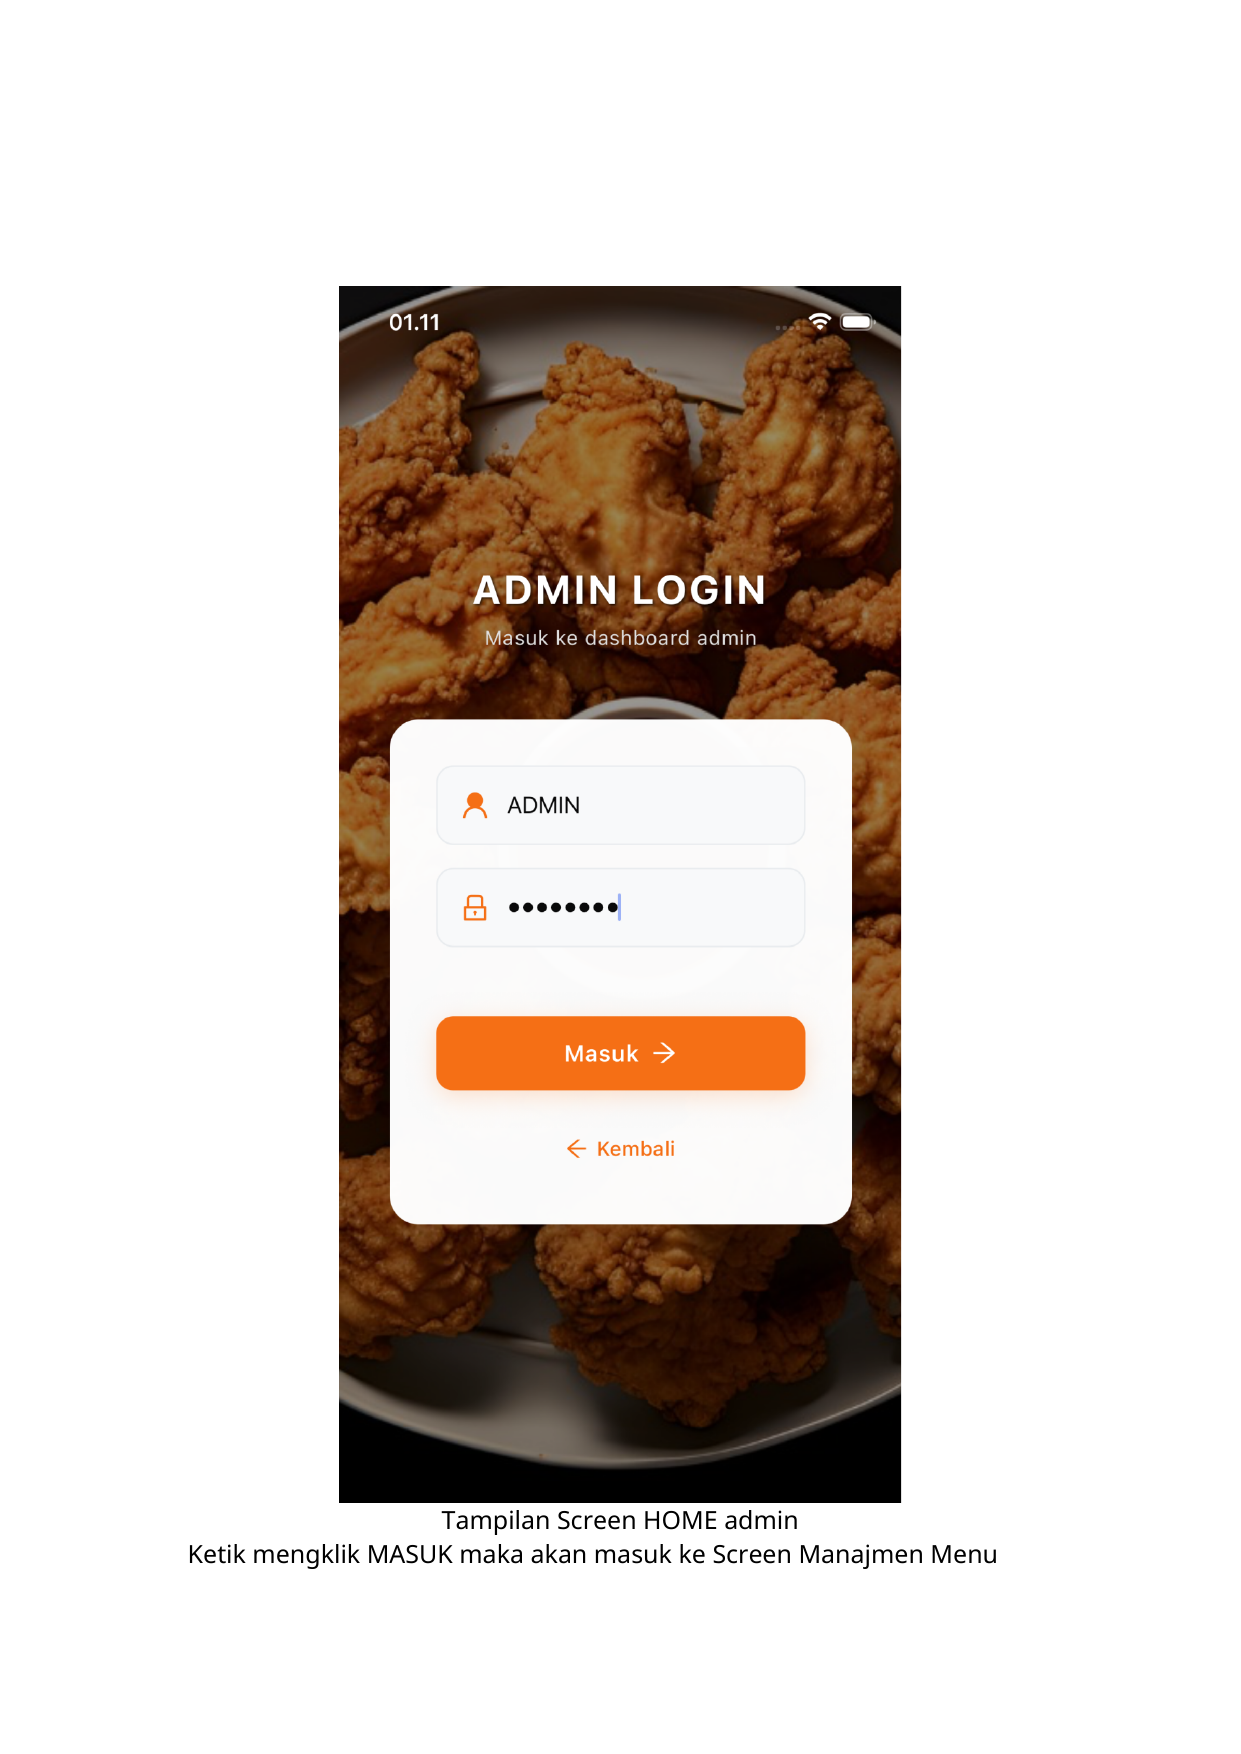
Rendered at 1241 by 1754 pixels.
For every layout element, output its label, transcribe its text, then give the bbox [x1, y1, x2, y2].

text Ketik mengklik MASUK maka akan masuk ke Screen Manajmen Menu [187, 1537, 1053, 1571]
picture [339, 286, 902, 1503]
text Tampilan Screen HOME admin [187, 1503, 1053, 1537]
